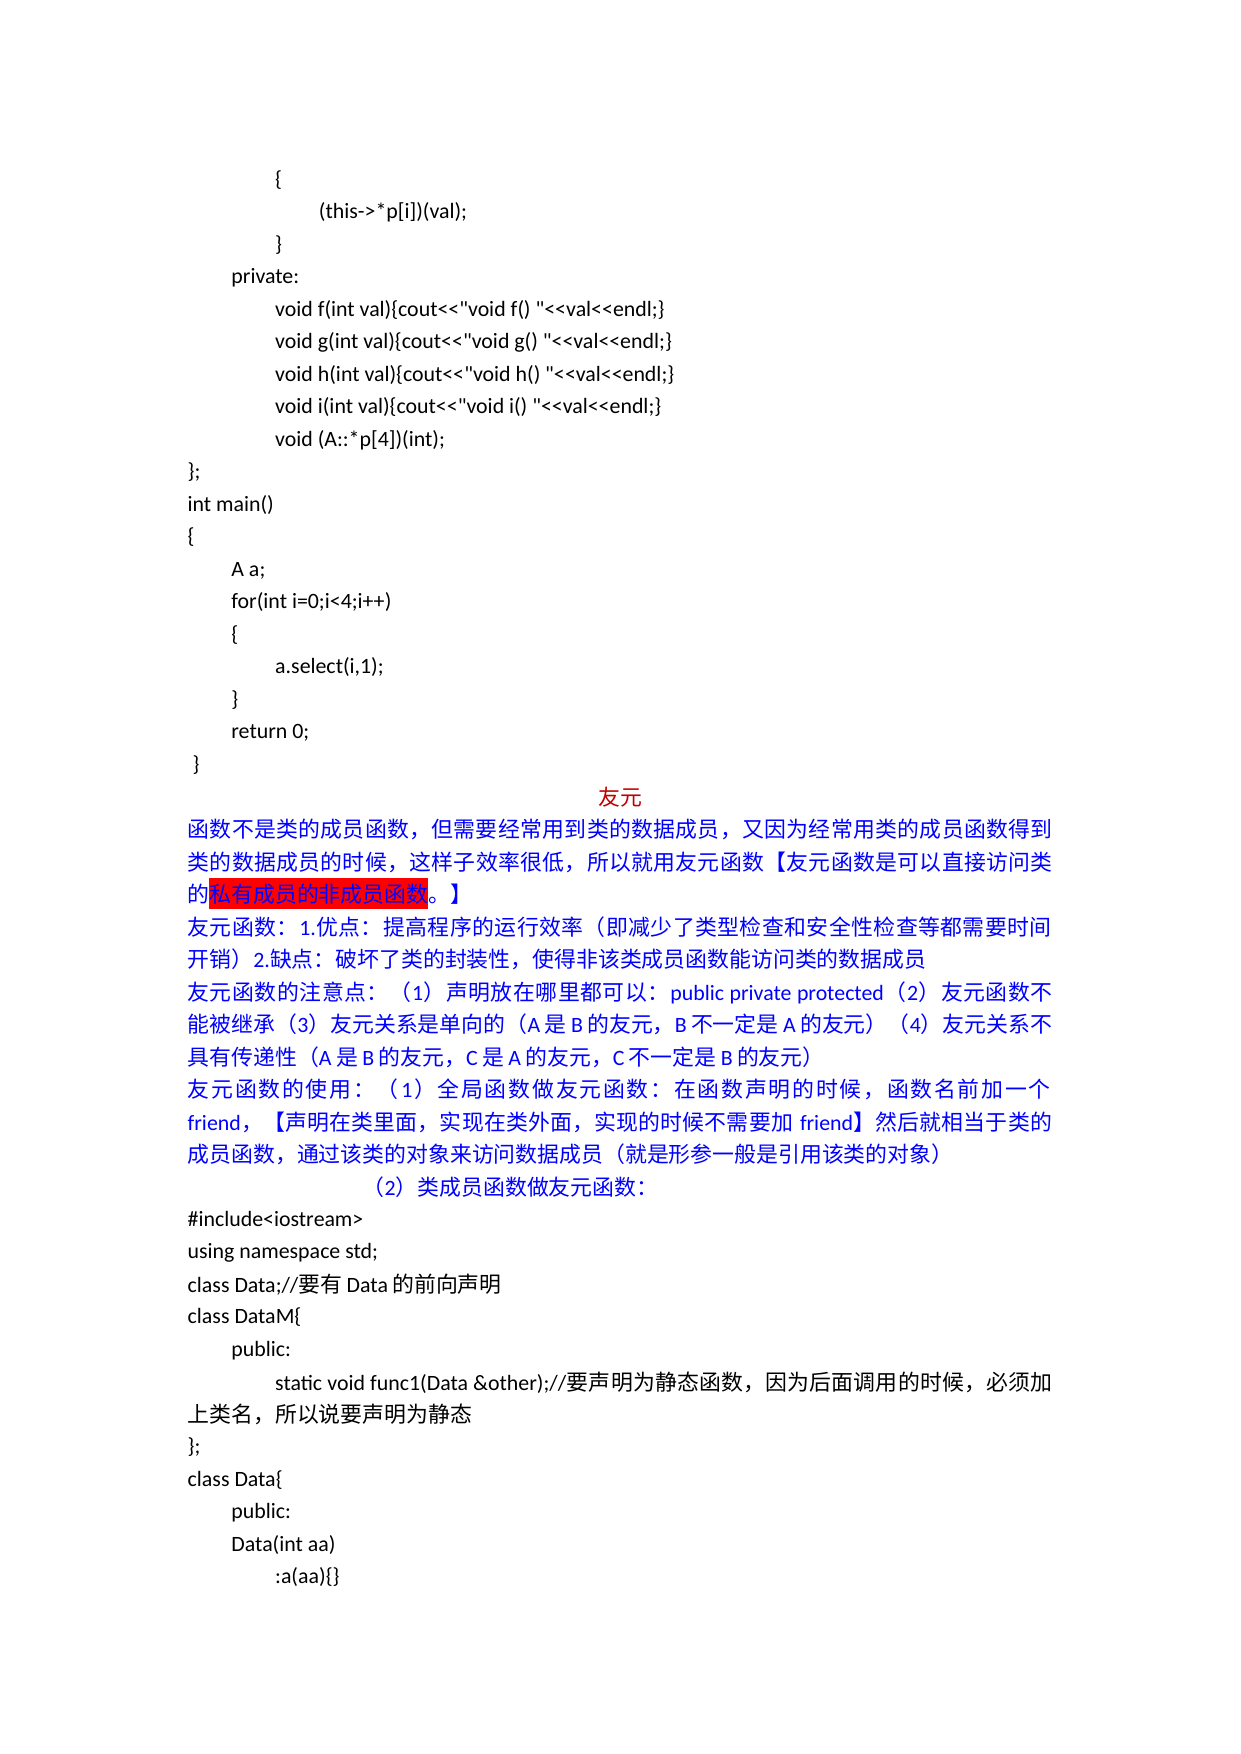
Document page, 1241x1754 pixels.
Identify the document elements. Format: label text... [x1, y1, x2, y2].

list void (A::*p[4])(int); [187, 422, 1053, 454]
list using namespace std; [187, 1234, 1053, 1267]
list for(int i=0;i<4;i++) [187, 584, 1053, 617]
list public: [187, 1332, 1053, 1364]
list int main() [187, 487, 1053, 519]
list }; [187, 454, 1053, 487]
list void h(int val){cout<<"void h() "<<val<<endl;} [187, 357, 1053, 389]
list (this->*p[i])(val); [187, 194, 1053, 227]
list { [187, 519, 1053, 552]
list } [187, 682, 1053, 714]
list Data(int aa) [187, 1527, 1053, 1559]
list public: [187, 1494, 1053, 1527]
list { [187, 617, 1053, 649]
list class DataM{ [187, 1299, 1053, 1332]
list 友元 [187, 779, 1053, 812]
list A a; [187, 552, 1053, 584]
list } [187, 747, 1053, 779]
list private: [187, 259, 1053, 292]
list class Data{ [187, 1462, 1053, 1494]
list #include<iostream> [187, 1202, 1053, 1234]
list a.select(i,1); [187, 649, 1053, 682]
list } [187, 227, 1053, 259]
list :a(aa){} [187, 1559, 1053, 1592]
list 友元函数的使用：（1）全局函数做友元函数：在函数声明的时候，函数名前加一个friend，【声明在类里面，实现在类外面，实现的时候不需要加friend】然后就相当于类的成员函数，通过该类的对象来访问数据成员（就是形参一般是引用该类的对象） [187, 1072, 1053, 1169]
list 友元函数：1.优点：提高程序的运行效率（即减少了类型检查和安全性检查等都需要时间开销）2.缺点：破坏了类的封装性，使得非该类成员函数能访问类的数据成员 [187, 909, 1053, 974]
list 类成员函数做友元函数： [319, 1169, 1053, 1202]
list void g(int val){cout<<"void g() "<<val<<endl;} [187, 324, 1053, 357]
list 函数不是类的成员函数，但需要经常用到类的数据成员，又因为经常用类的成员函数得到类的数据成员的时候，这样子效率很低，所以就用友元函数【友元函数是可以直接访问类的私有成员的非成员函数。】 [187, 812, 1053, 909]
list void i(int val){cout<<"void i() "<<val<<endl;} [187, 389, 1053, 422]
list { [187, 162, 1053, 194]
list }; [187, 1429, 1053, 1462]
list return 0; [187, 714, 1053, 747]
list class Data;//要有Data的前向声明 [187, 1267, 1053, 1299]
list 友元函数的注意点：（1）声明放在哪里都可以：public private protected（2）友元函数不能被继承（3）友元关系是单向的（A是B的友元，B不一定是A的友元）（4）友元关系不具有传递性（A是B的友元，C是A的友元，C不一定是B的友元） [187, 974, 1053, 1072]
list static void func1(Data &other);//要声明为静态函数，因为后面调用的时候，必须加上类名，所以说要声明为静态 [187, 1364, 1053, 1429]
list void f(int val){cout<<"void f() "<<val<<endl;} [187, 292, 1053, 324]
